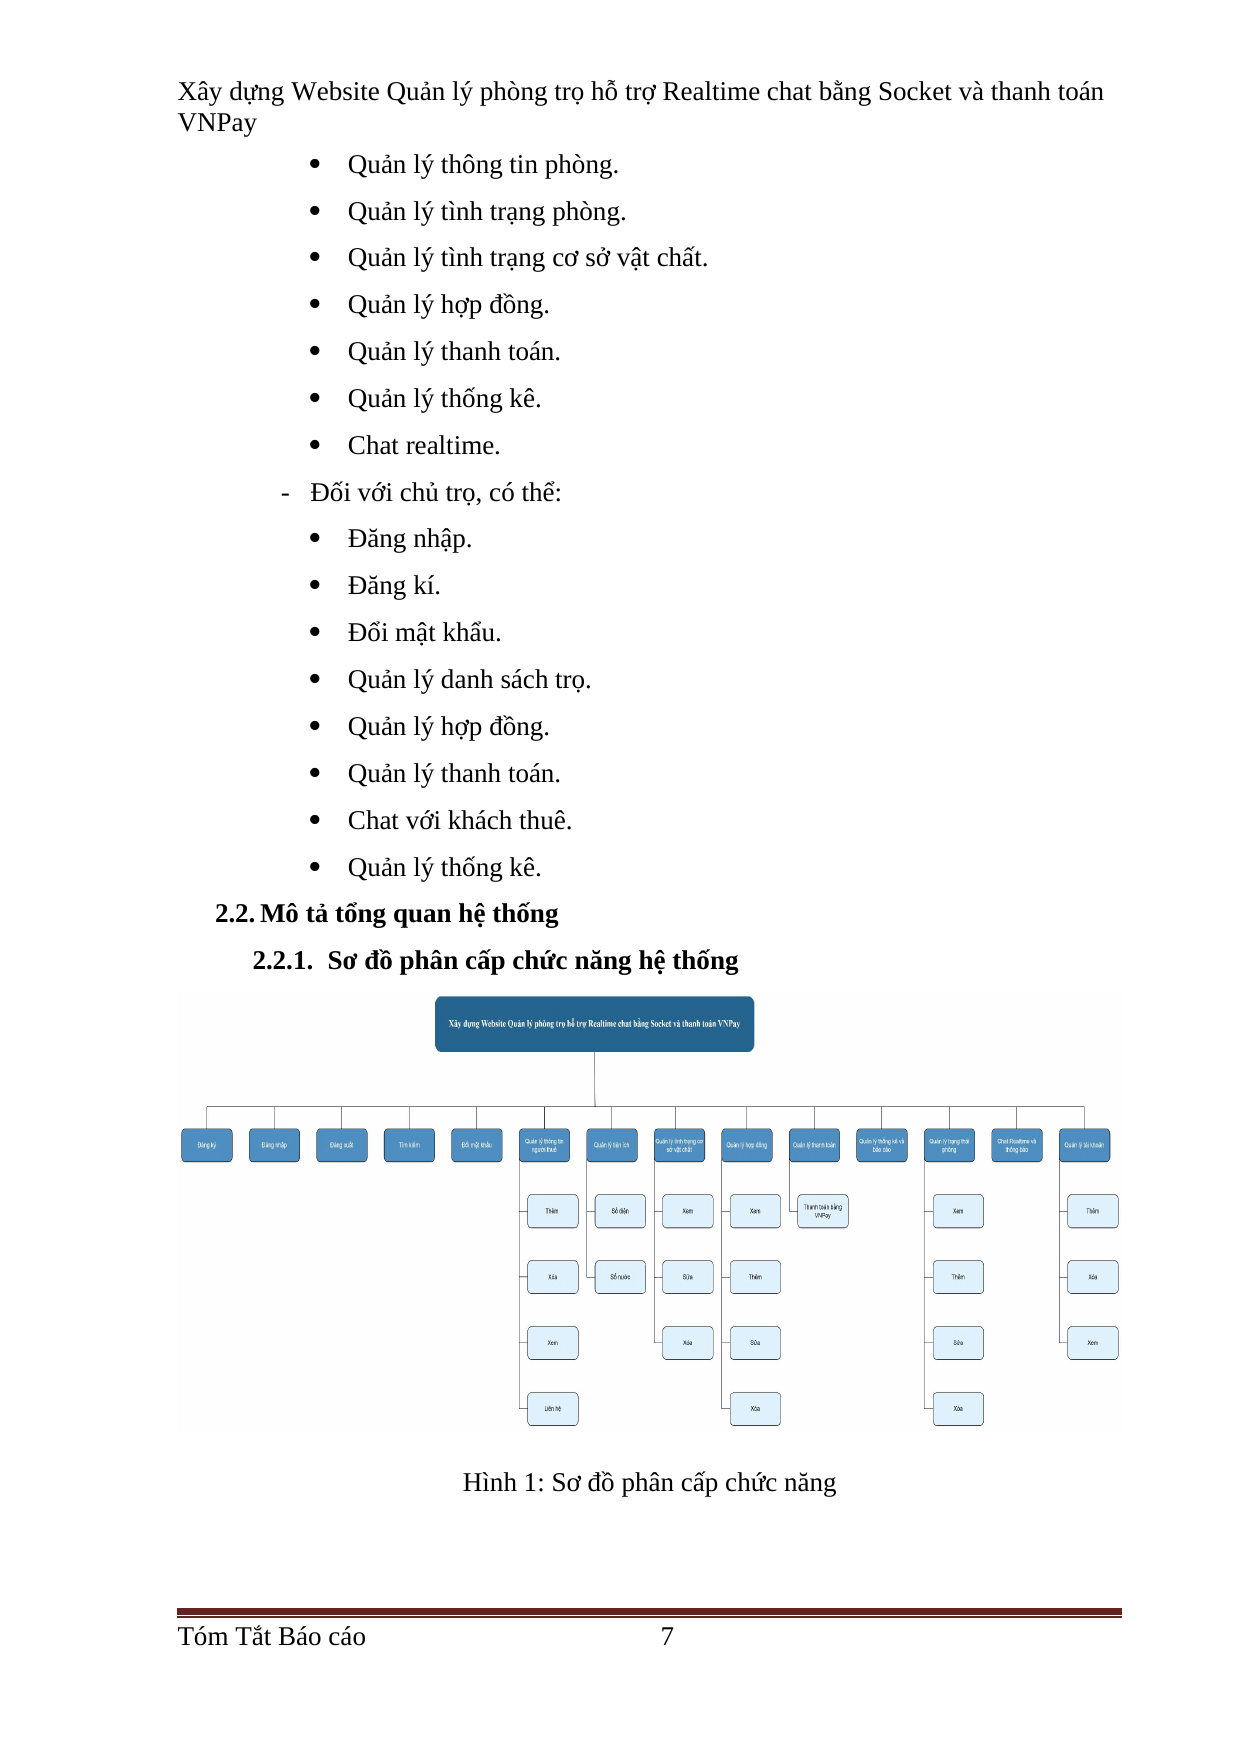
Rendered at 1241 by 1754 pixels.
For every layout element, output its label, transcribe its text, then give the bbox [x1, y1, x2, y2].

list Chat với khách thuê. [310, 804, 1122, 835]
list Quản lý thống kê. [310, 851, 1122, 882]
list Đối với chủ trọ, có thể: [281, 476, 1122, 507]
list Quản lý hợp đồng. [310, 288, 1122, 319]
list Quản lý tình trạng phòng. [310, 194, 1122, 226]
list Quản lý thống kê. [310, 382, 1122, 413]
list Đổi mật khẩu. [310, 616, 1122, 647]
text Hình 1: Sơ đồ phân cấp chức năng [177, 1466, 1122, 1497]
list Chat realtime. [310, 429, 1122, 460]
list Đăng kí. [310, 569, 1122, 601]
list Quản lý tình trạng cơ sở vật chất. [310, 241, 1122, 273]
list Quản lý thanh toán. [310, 335, 1122, 366]
list Quản lý thanh toán. [310, 757, 1122, 788]
list Đăng nhập. [310, 522, 1122, 554]
list Mô tả tổng quan hệ thống [215, 897, 1122, 929]
picture [177, 990, 1123, 1431]
list Quản lý thông tin phòng. [310, 148, 1122, 179]
list Quản lý danh sách trọ. [310, 663, 1122, 694]
list Quản lý hợp đồng. [310, 710, 1122, 741]
list Sơ đồ phân cấp chức năng hệ thống [252, 944, 1122, 975]
